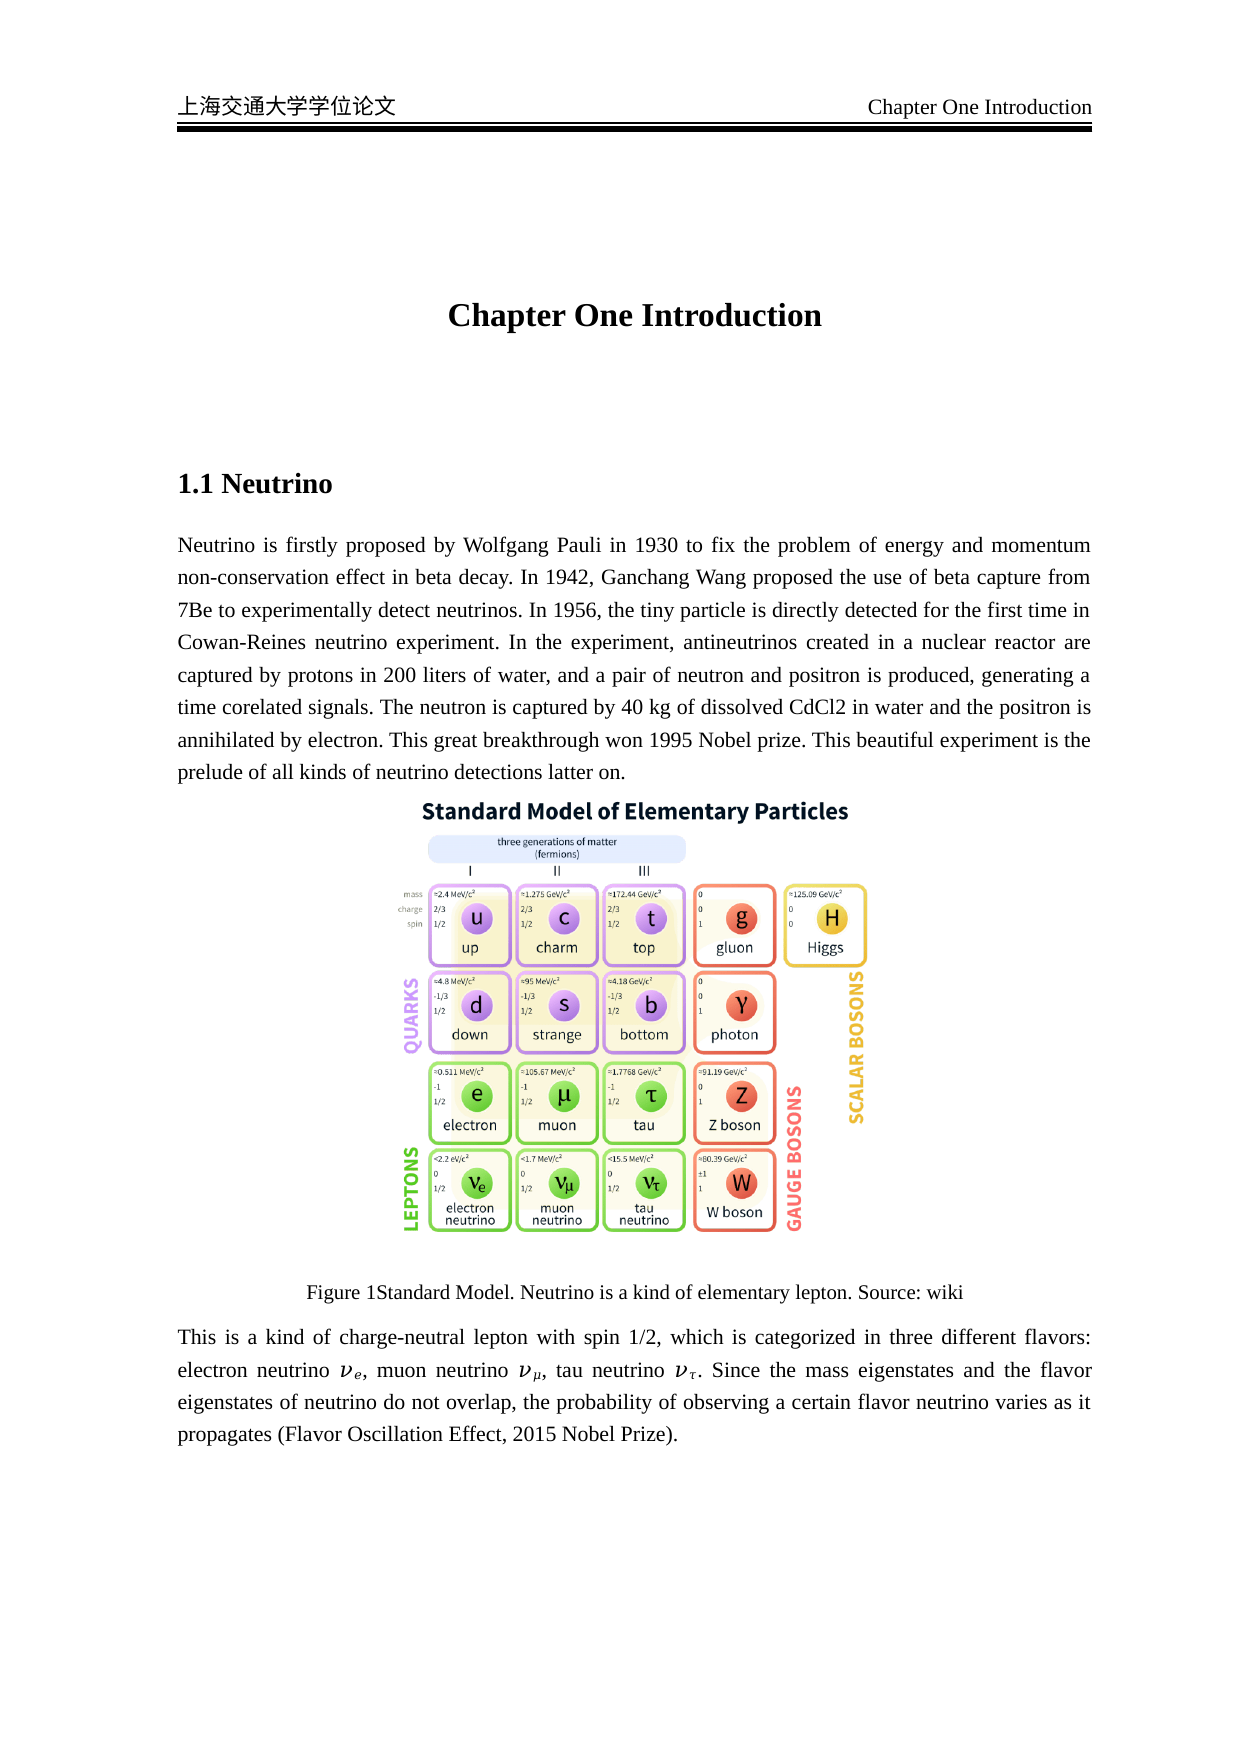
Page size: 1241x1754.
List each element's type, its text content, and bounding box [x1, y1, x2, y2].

subtitle Chapter One Introduction [177, 282, 1092, 347]
subtitle 1.1 Neutrino [177, 451, 1092, 516]
text Neutrino is firstly proposed by Wolfgang Pauli in 1930 to fix the problem of energy and momentum non-conservation effect in beta decay. In 1942, Ganchang Wang proposed the use of beta capture from 7Be to experimentally detect neutrinos. In 1956, the tiny particle is directly detected for the first time in Cowan-Reines neutrino experiment. In the experiment, antineutrinos created in a nuclear reactor are captured by protons in 200 liters of water, and a pair of neutron and positron is produced, generating a time corelated signals. The neutron is captured by 40 kg of dissolved CdCl2 in water and the positron is annihilated by electron. This great breakthrough won 1995 Nobel prize. This beautiful experiment is the prelude of all kinds of neutrino detections latter on. [177, 528, 1092, 788]
text This is a kind of charge-neutral lepton with spin 1/2, which is categorized in three different flavors: electron neutrino 𝜈𝑒, muon neutrino 𝜈𝜇, tau neutrino 𝜈𝜏. Since the mass eigenstates and the flavor eigenstates of neutrino do not overlap, the probability of observing a certain flavor neutrino varies as it propagates (Flavor Oscillation Effect, 2015 Nobel Prize). [177, 1320, 1092, 1450]
picture [393, 788, 877, 1250]
